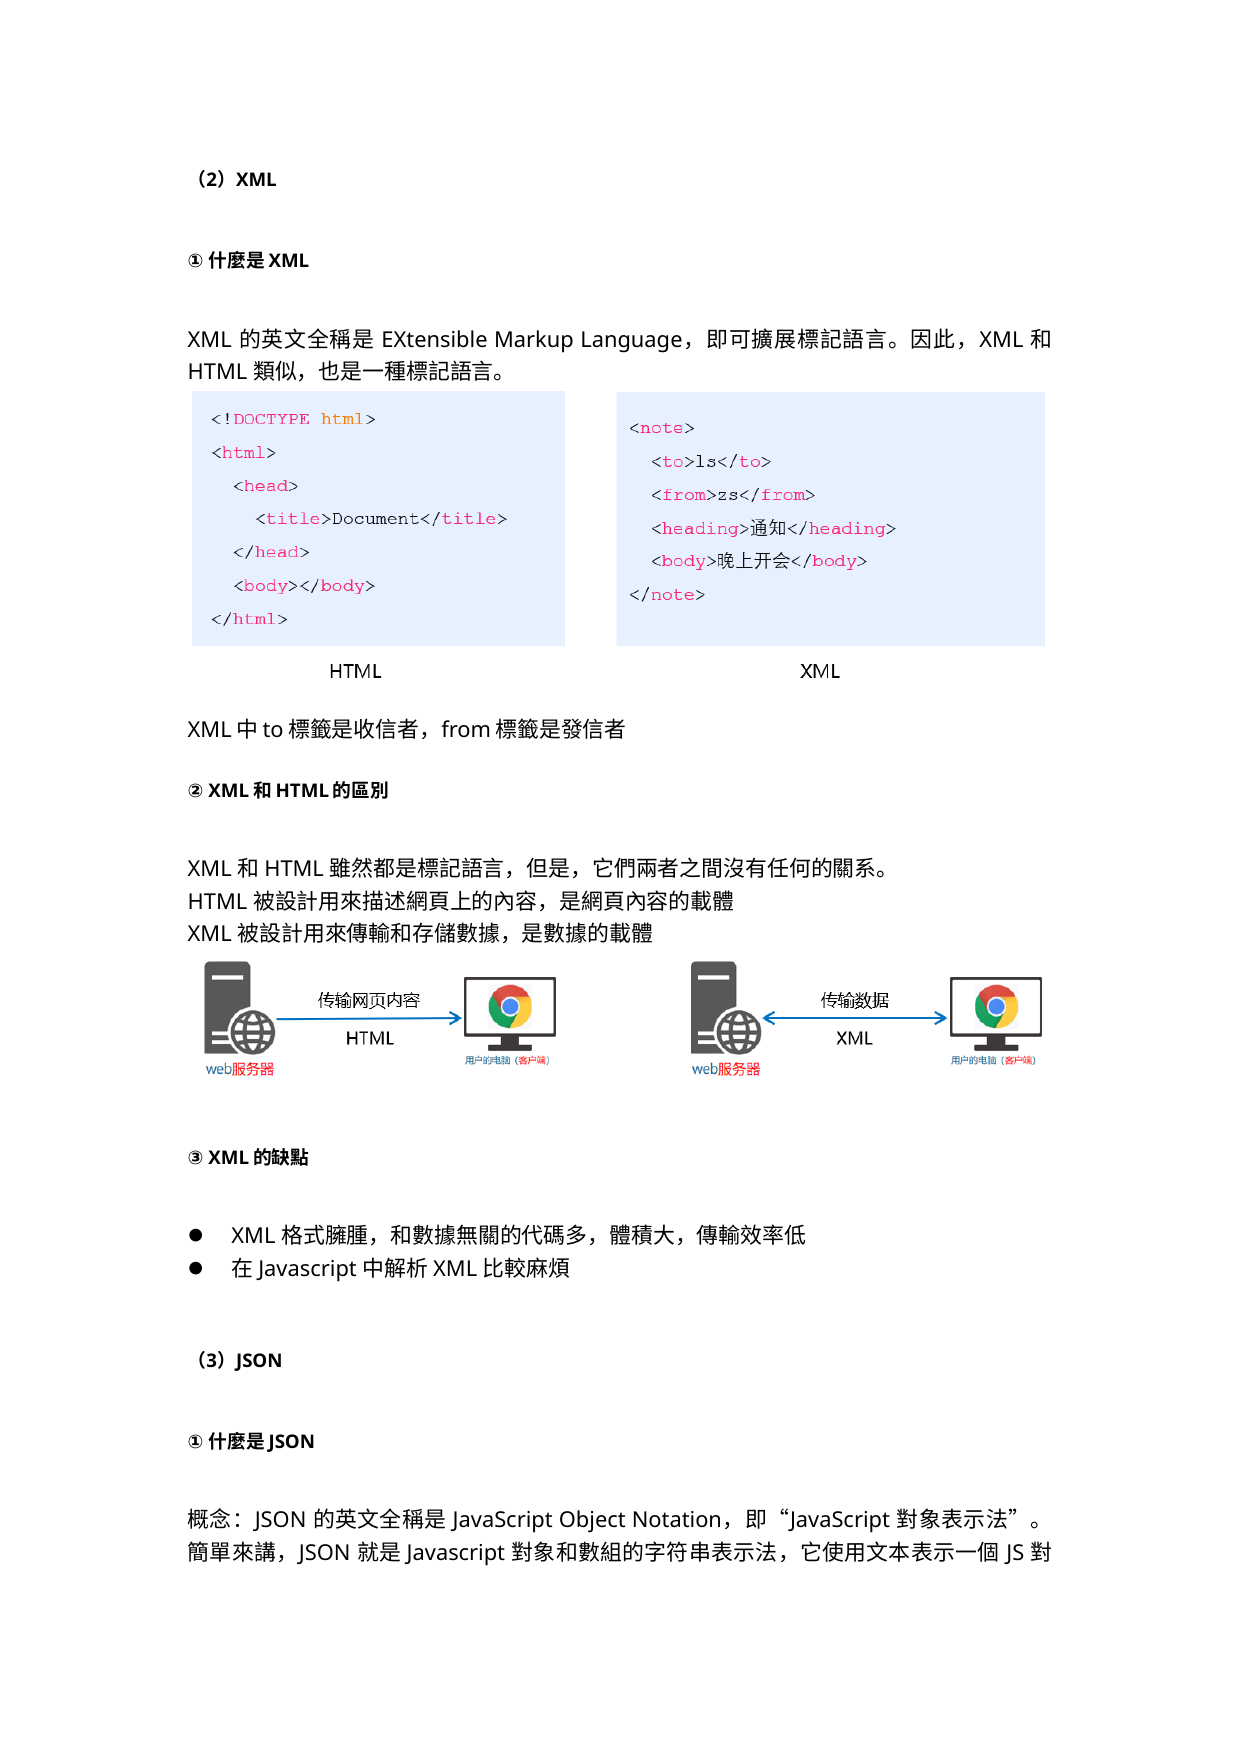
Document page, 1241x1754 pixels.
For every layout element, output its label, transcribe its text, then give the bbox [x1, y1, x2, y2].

text XML 的英文全稱是 EXtensible Markup Language，即可擴展標記語言。因此，XML 和 HTML 類似，也是一種標記語言。 [187, 321, 1053, 386]
text XML 被設計用來傳輸和存儲數據，是數據的載體 [187, 916, 1053, 948]
picture [187, 948, 1053, 1084]
subtitle ③ XML的缺點 [187, 1140, 1053, 1173]
list XML 格式臃腫，和數據無關的代碼多，體積大，傳輸效率低 [187, 1218, 1053, 1251]
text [187, 1502, 1053, 1567]
list 在 Javascript 中解析 XML 比較麻煩 [187, 1251, 1053, 1283]
subtitle （3）JSON [187, 1343, 1053, 1375]
text XML中to標籤是收信者，from標籤是發信者 [187, 711, 1053, 744]
text HTML 被設計用來描述網頁上的內容，是網頁內容的載體 [187, 883, 1053, 916]
subtitle （2）XML [187, 162, 1053, 194]
subtitle ② XML和HTML的區別 [187, 773, 1053, 806]
text XML 和 HTML 雖然都是標記語言，但是，它們兩者之間沒有任何的關系。 [187, 851, 1053, 883]
subtitle ① 什麼是JSON [187, 1424, 1053, 1457]
subtitle ① 什麼是XML [187, 243, 1053, 276]
picture [187, 386, 1053, 683]
